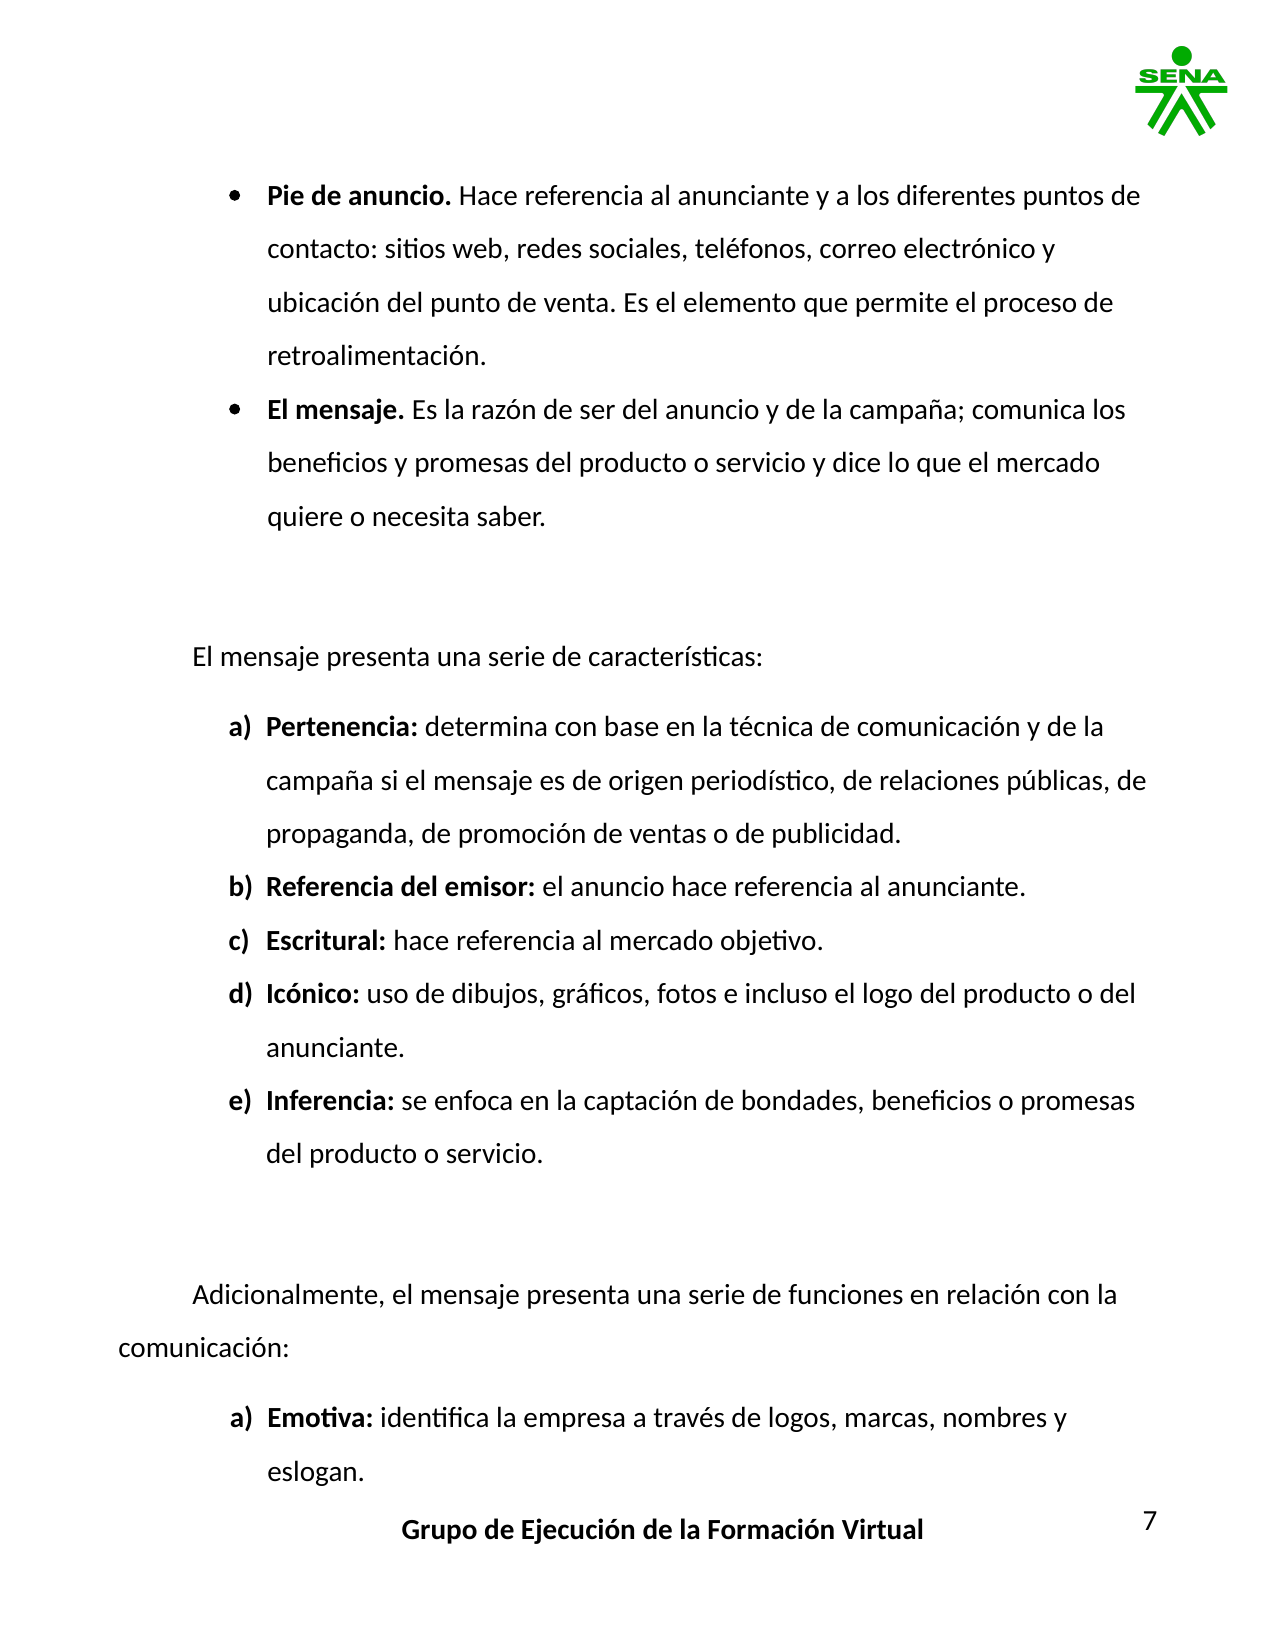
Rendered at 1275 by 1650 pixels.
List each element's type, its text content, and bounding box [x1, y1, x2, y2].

list Referencia del emisor: el anuncio hace referencia al anunciante. [228, 868, 1157, 904]
list Pie de anuncio. Hace referencia al anunciante y a los diferentes puntos de contacto: sitios web, redes sociales, teléfonos, correo electrónico y ubicación del punto de venta. Es el elemento que permite el proceso de retroalimentación. [229, 177, 1157, 373]
list Escritural: hace referencia al mercado objetivo. [228, 922, 1157, 957]
list Icónico: uso de dibujos, gráficos, fotos e incluso el logo del producto o del anunciante. [228, 975, 1157, 1064]
list El mensaje. Es la razón de ser del anuncio y de la campaña; comunica los beneficios y promesas del producto o servicio y dice lo que el mercado quiere o necesita saber. [229, 391, 1157, 533]
picture [1135, 46, 1228, 136]
text El mensaje presenta una serie de características: [118, 638, 1157, 674]
list Pertenencia: determina con base en la técnica de comunicación y de la campaña si el mensaje es de origen periodístico, de relaciones públicas, de propaganda, de promoción de ventas o de publicidad. [228, 708, 1157, 851]
text Adicionalmente, el mensaje presenta una serie de funciones en relación con la comunicación: [118, 1276, 1157, 1365]
list Emotiva: identifica la empresa a través de logos, marcas, nombres y eslogan. [229, 1399, 1157, 1488]
list Inferencia: se enfoca en la captación de bondades, beneficios o promesas del producto o servicio. [228, 1082, 1157, 1171]
